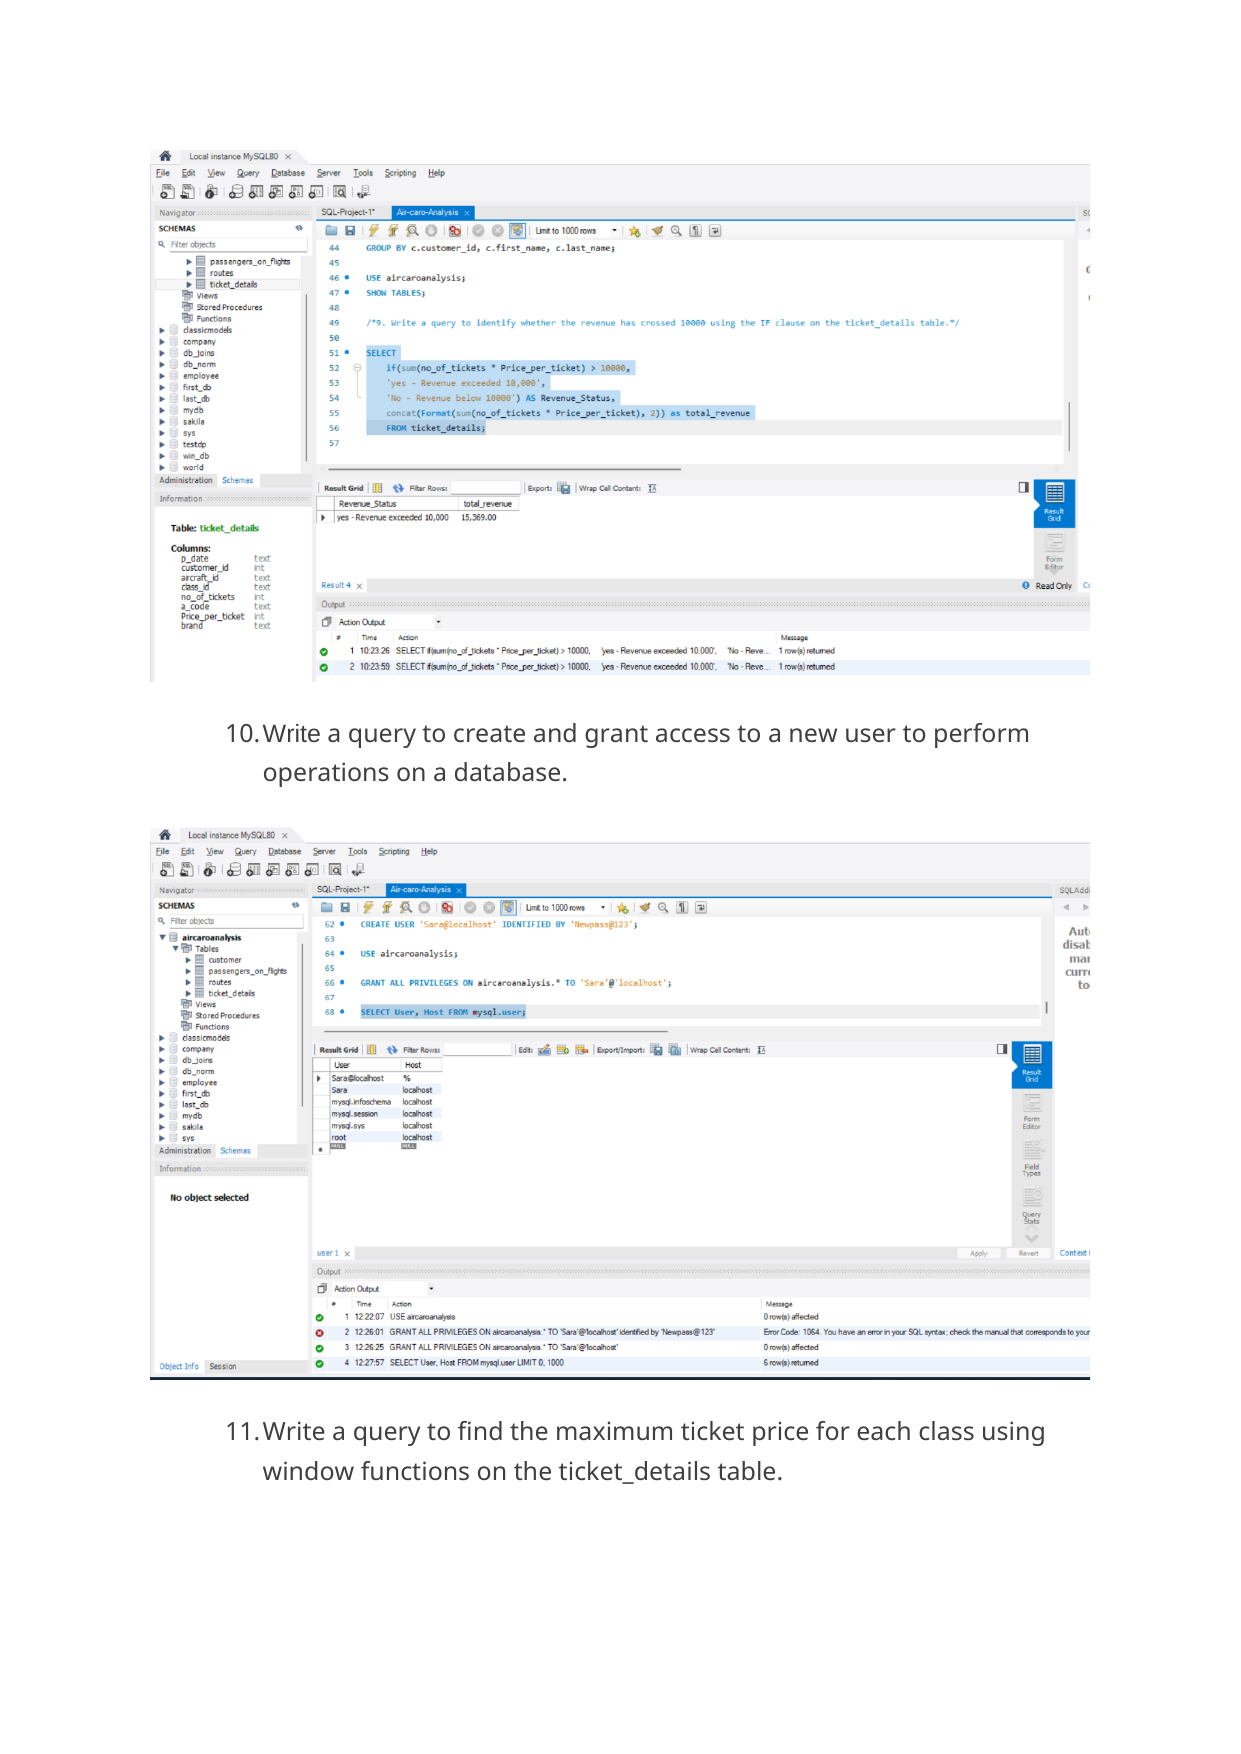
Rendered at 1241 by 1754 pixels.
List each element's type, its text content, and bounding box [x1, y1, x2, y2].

picture [150, 150, 1091, 682]
list Write a query to find the maximum ticket price for each class using window functions on the ticket_details table. [225, 1414, 1090, 1487]
list Write a query to create and grant access to a new user to perform operations on a database. [225, 715, 1090, 789]
picture [150, 823, 1091, 1380]
